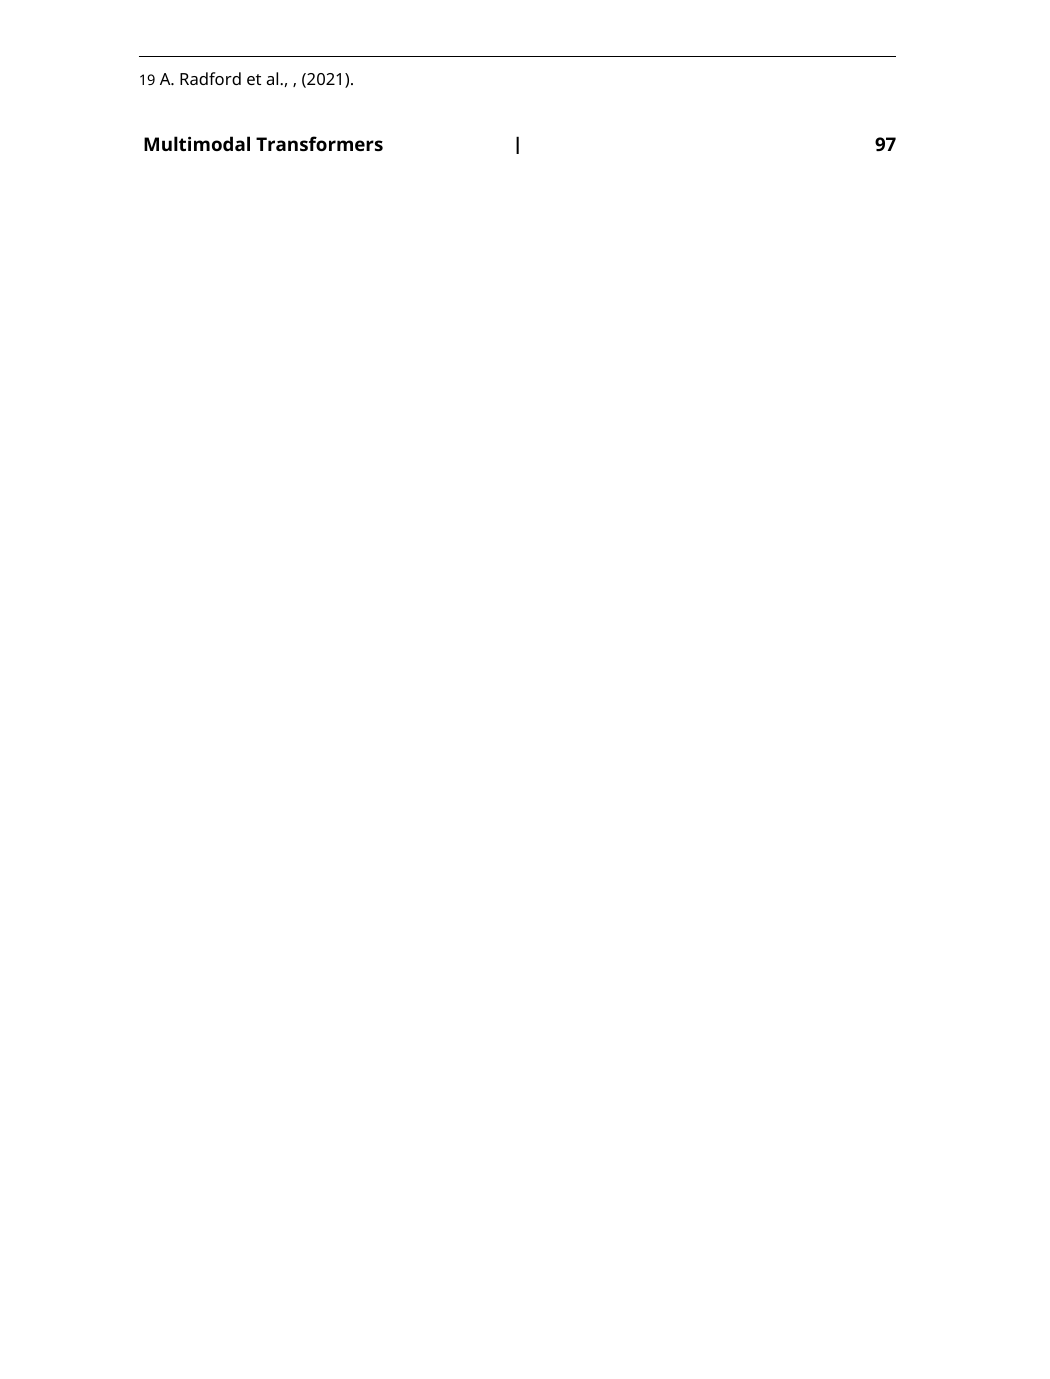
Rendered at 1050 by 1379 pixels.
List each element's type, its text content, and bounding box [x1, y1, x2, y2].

table_header 97 [644, 57, 896, 153]
table_header | [391, 57, 644, 153]
table_header 19 A. Radford et al., , (2021). Multimodal Transformers [139, 57, 391, 153]
